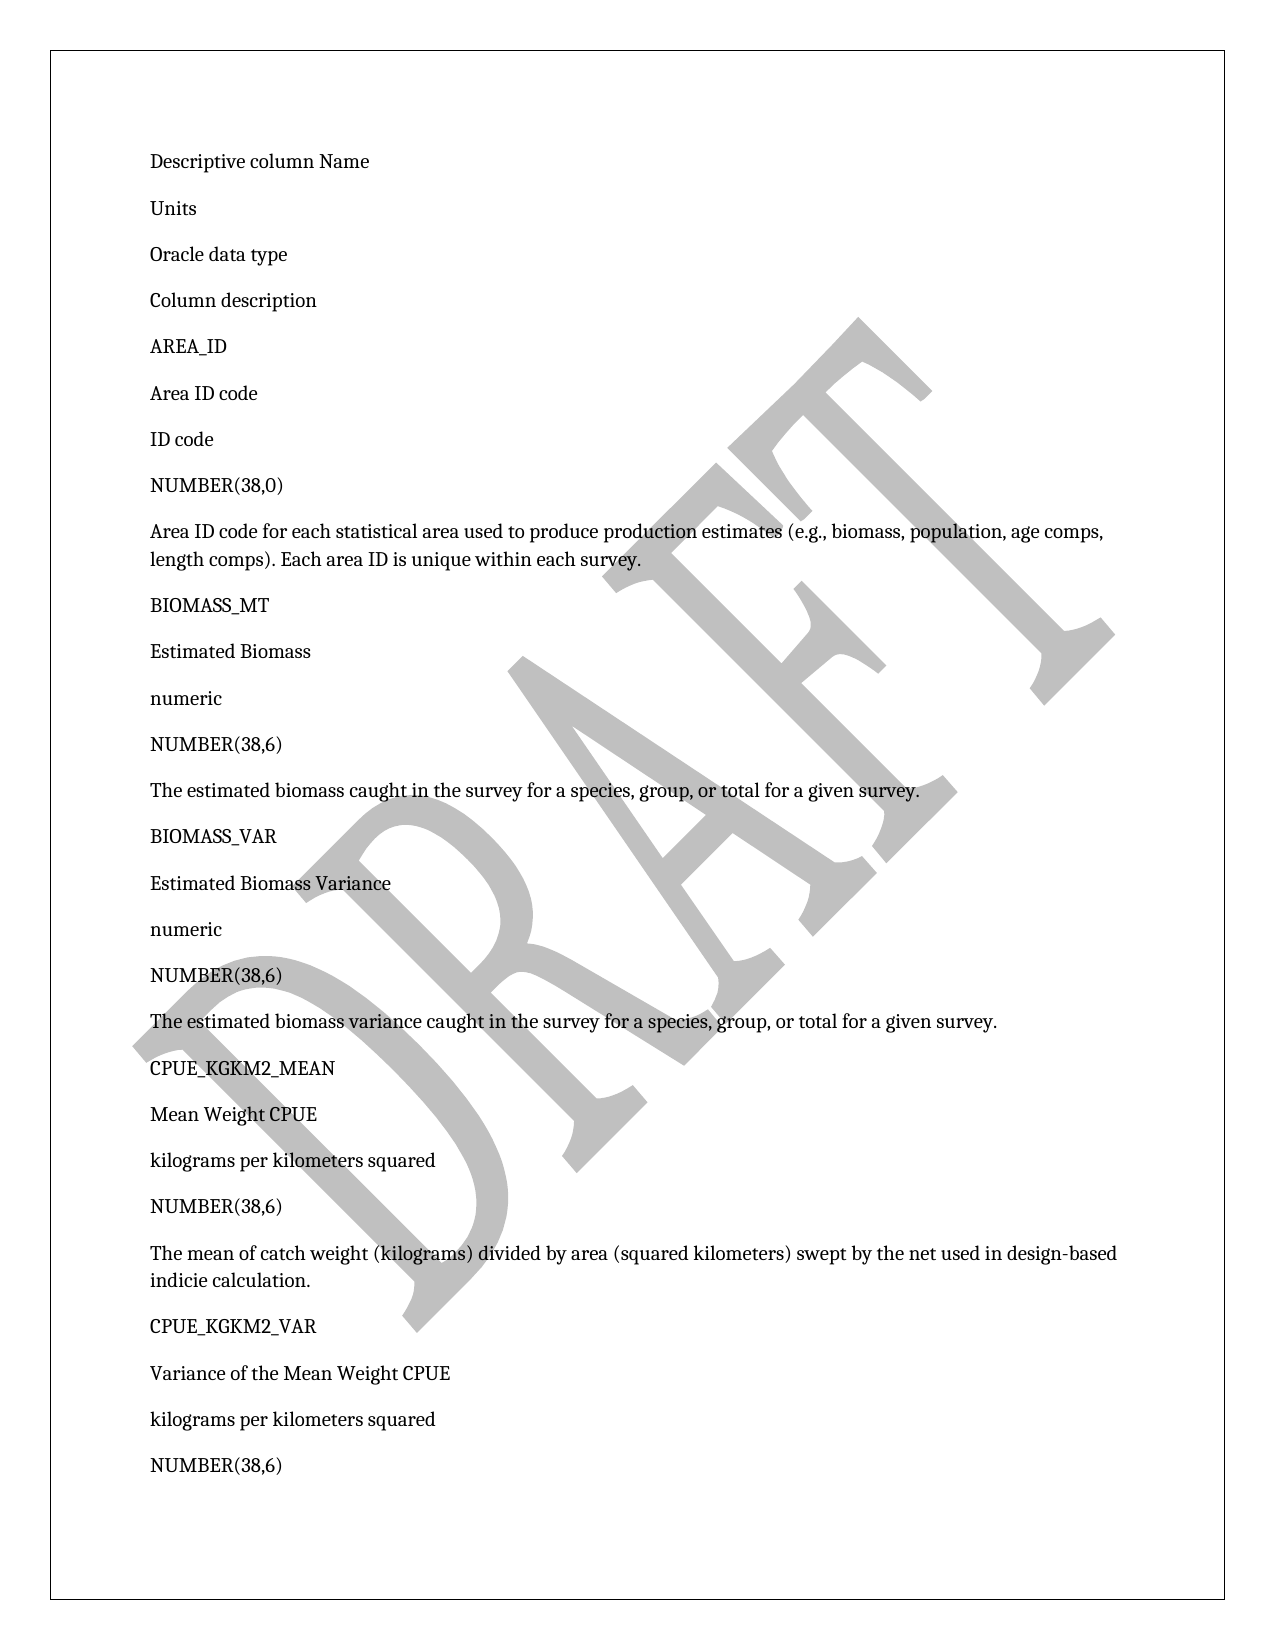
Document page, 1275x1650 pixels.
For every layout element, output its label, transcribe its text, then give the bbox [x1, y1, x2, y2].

text kilograms per kilometers squared [150, 1407, 1125, 1431]
text Variance of the Mean Weight CPUE [150, 1361, 1125, 1385]
text numeric [150, 917, 1125, 941]
text BIOMASS_MT [150, 594, 1125, 618]
text Mean Weight CPUE [150, 1102, 1125, 1126]
text AREA_ID [150, 335, 1125, 359]
text CPUE_KGKM2_MEAN [150, 1056, 1125, 1080]
text BIOMASS_VAR [150, 825, 1125, 849]
text NUMBER(38,6) [150, 1454, 1125, 1478]
text NUMBER(38,6) [150, 1195, 1125, 1219]
text NUMBER(38,6) [150, 732, 1125, 756]
text numeric [150, 686, 1125, 710]
text Units [150, 196, 1125, 220]
text NUMBER(38,6) [150, 964, 1125, 988]
text The mean of catch weight (kilograms) divided by area (squared kilometers) swept by the net used in design-based indicie calculation. [150, 1241, 1125, 1293]
text Column description [150, 289, 1125, 313]
text Estimated Biomass Variance [150, 871, 1125, 895]
text The estimated biomass variance caught in the survey for a species, group, or total for a given survey. [150, 1010, 1125, 1034]
text The estimated biomass caught in the survey for a species, group, or total for a given survey. [150, 779, 1125, 803]
text Area ID code [150, 381, 1125, 405]
text ID code [150, 427, 1125, 451]
text kilograms per kilometers squared [150, 1149, 1125, 1173]
text Estimated Biomass [150, 640, 1125, 664]
text Area ID code for each statistical area used to produce production estimates (e.g., biomass, population, age comps, length comps). Each area ID is unique within each survey. [150, 520, 1125, 571]
text CPUE_KGKM2_VAR [150, 1315, 1125, 1339]
text Oracle data type [150, 242, 1125, 266]
text NUMBER(38,0) [150, 474, 1125, 498]
text Descriptive column Name [150, 150, 1125, 174]
